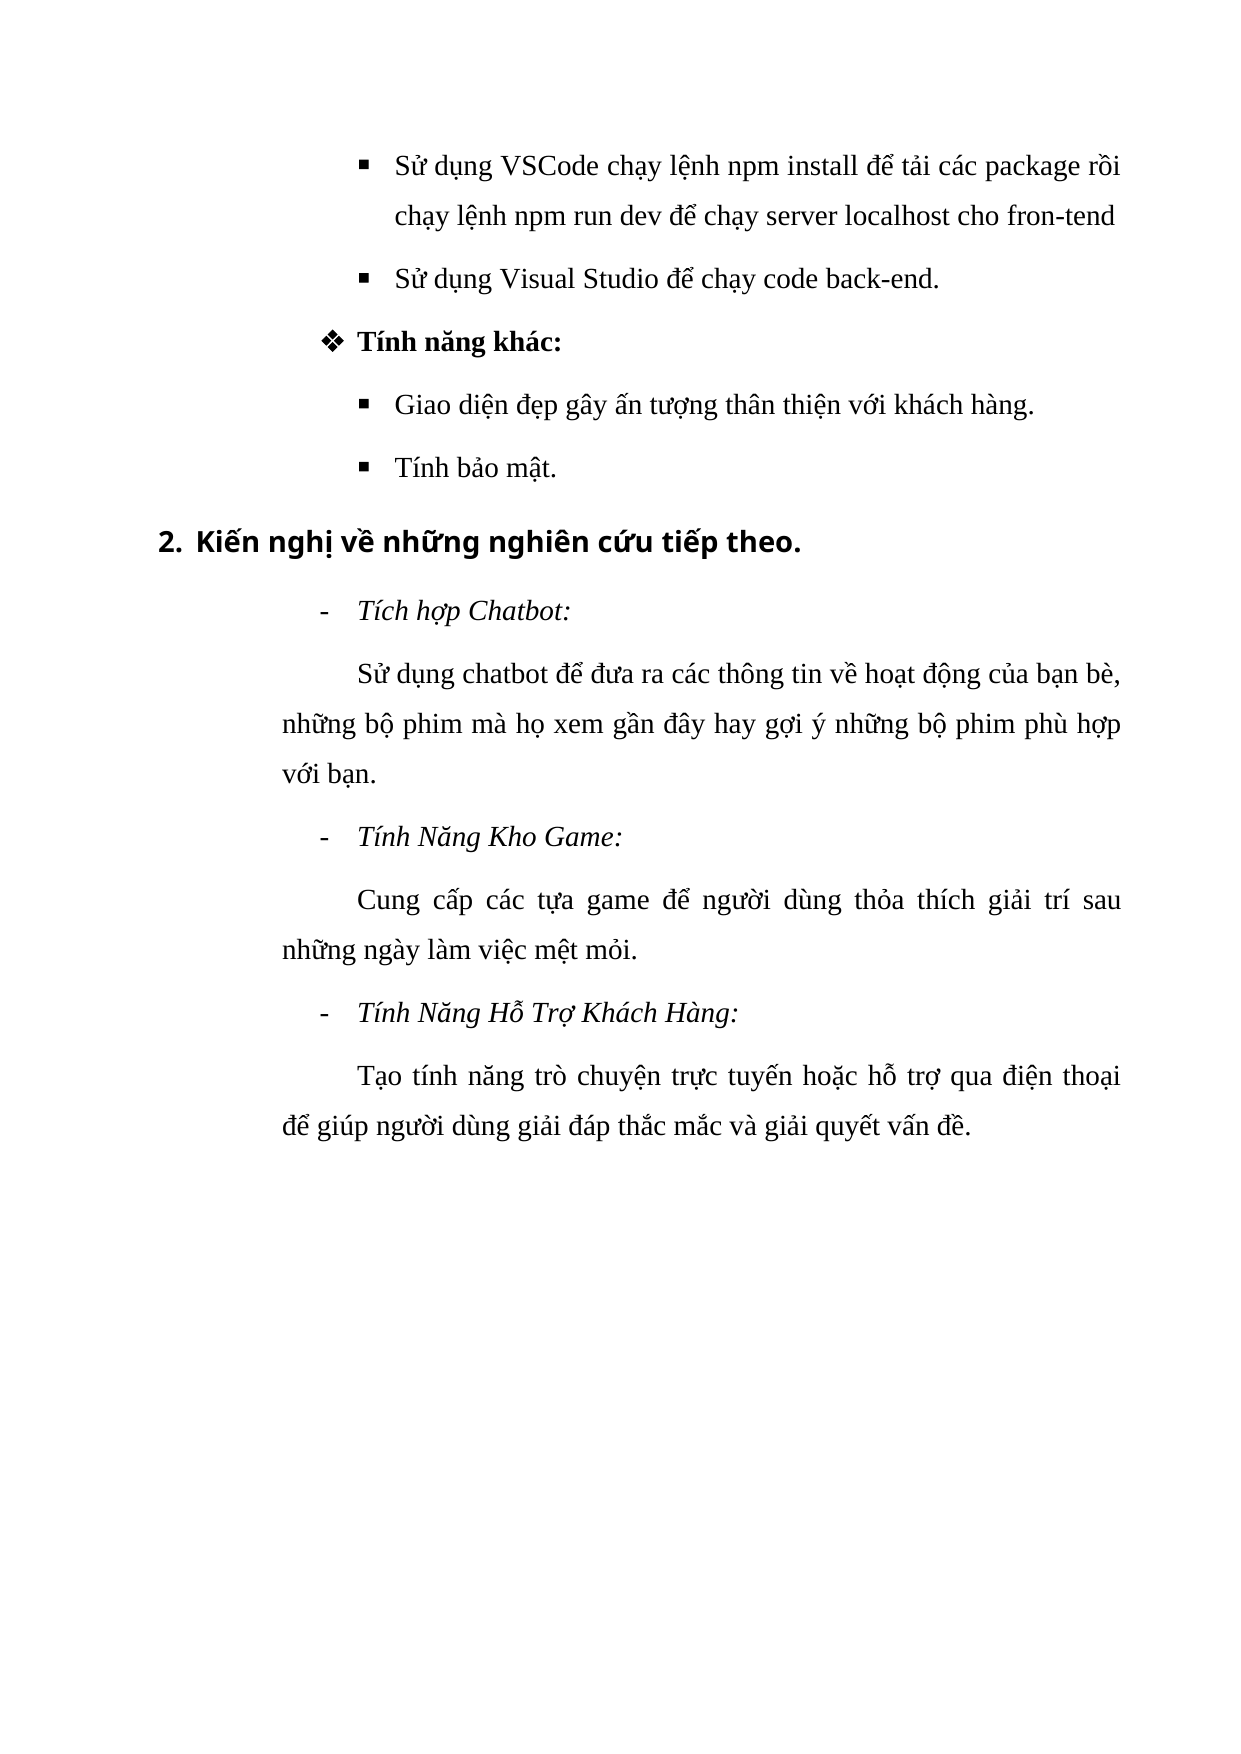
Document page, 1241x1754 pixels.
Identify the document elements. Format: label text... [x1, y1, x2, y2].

list Tích hợp Chatbot: [319, 593, 1122, 626]
list Tính bảo mật. [357, 450, 1122, 483]
list Giao diện đẹp gây ấn tượng thân thiện với khách hàng. [357, 387, 1122, 420]
text Sử dụng chatbot để đưa ra các thông tin về hoạt động của bạn bè, những bộ phim mà họ xem gần đây hay gợi ý những bộ phim phù hợp với bạn. [282, 656, 1122, 790]
text Tạo tính năng trò chuyện trực tuyến hoặc hỗ trợ qua điện thoại để giúp người dùng giải đáp thắc mắc và giải quyết vấn đề. [282, 1058, 1122, 1142]
list Kiến nghị về những nghiên cứu tiếp theo. [158, 521, 1122, 561]
text Cung cấp các tựa game để người dùng thỏa thích giải trí sau những ngày làm việc mệt mỏi. [282, 882, 1122, 966]
list Tính Năng Hỗ Trợ Khách Hàng: [319, 995, 1122, 1029]
list Sử dụng VSCode chạy lệnh npm install để tải các package rồi chạy lệnh npm run dev để chạy server localhost cho fron-tend [357, 148, 1122, 232]
list Sử dụng Visual Studio để chạy code back-end. [357, 261, 1122, 294]
list Tính Năng Kho Game: [319, 819, 1122, 853]
list Tính năng khác: [319, 324, 1122, 357]
